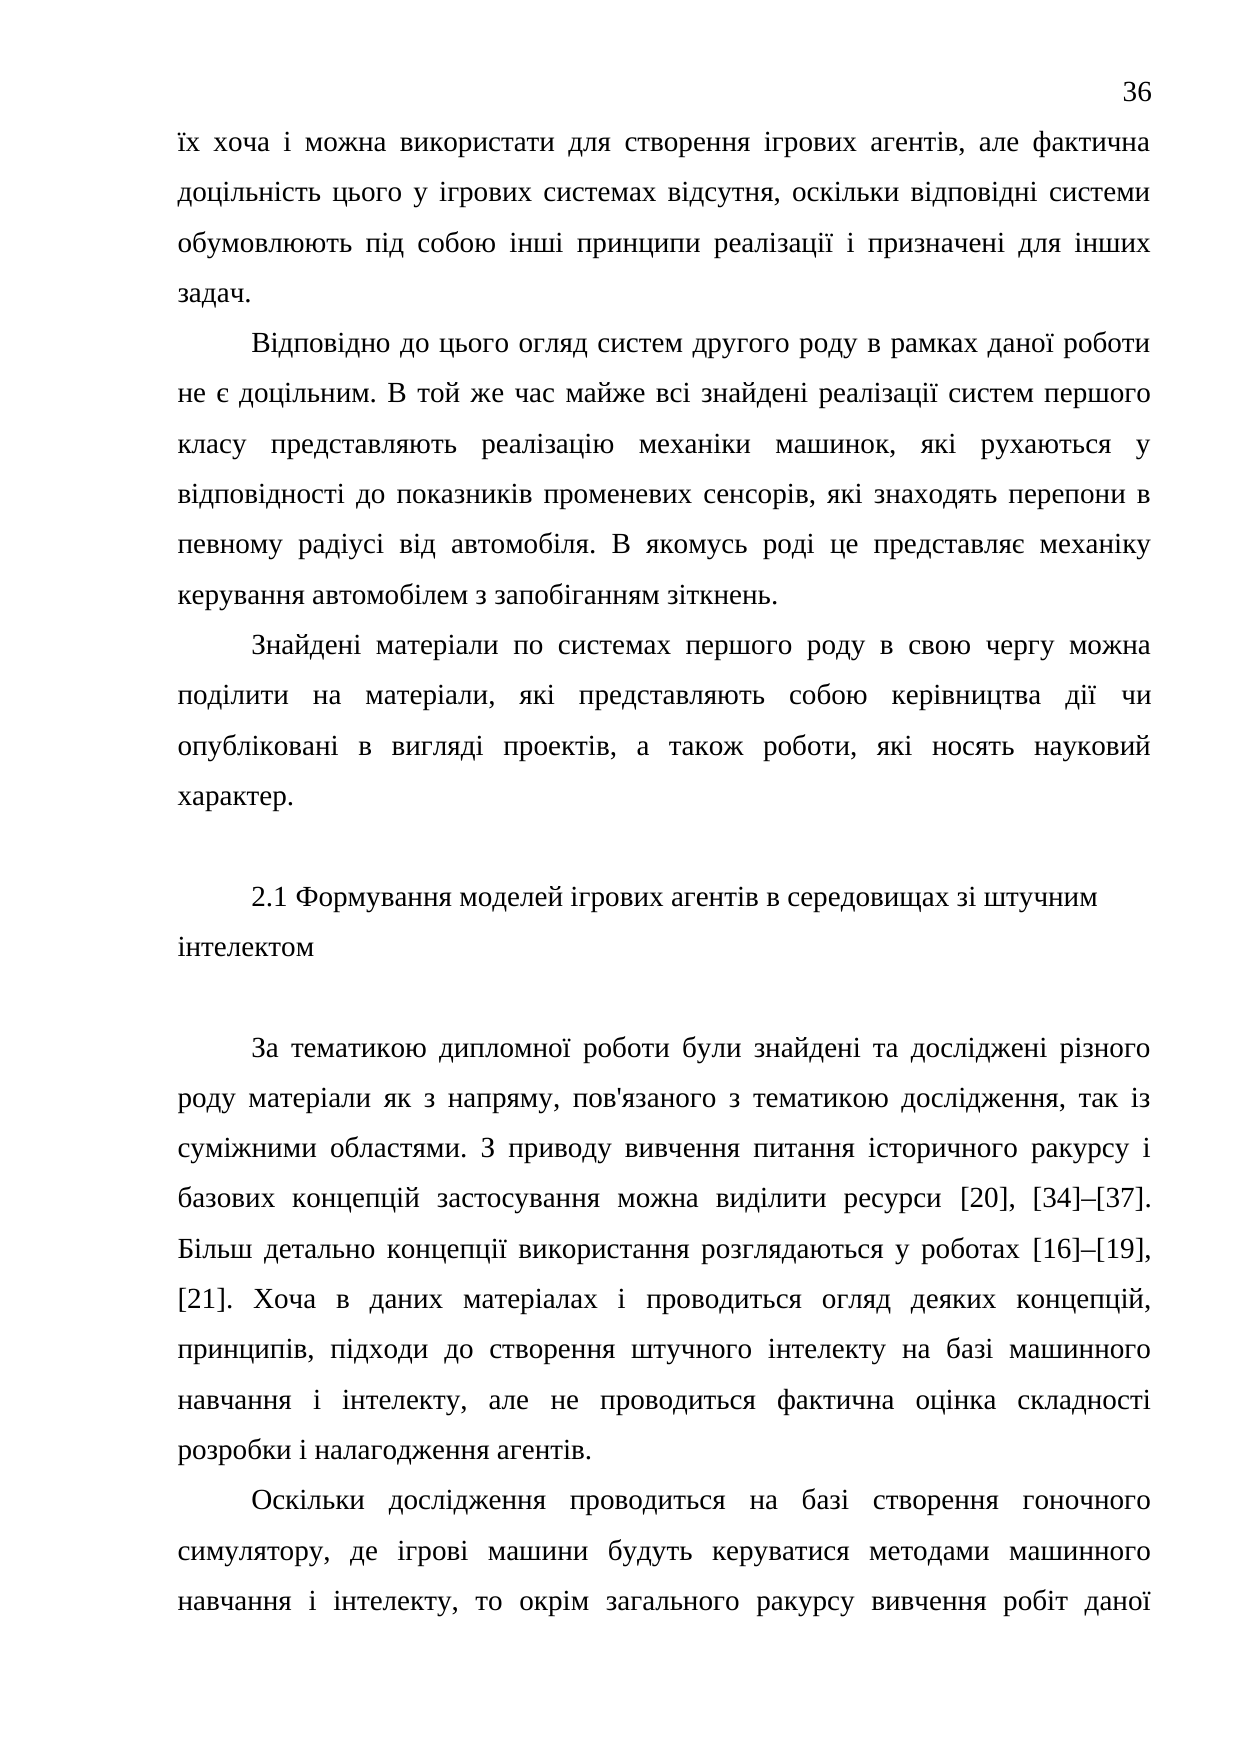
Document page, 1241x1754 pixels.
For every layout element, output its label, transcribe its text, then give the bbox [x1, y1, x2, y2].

subtitle Формування моделей ігрових агентів в середовищах зі штучним інтелектом [177, 879, 1152, 963]
text Знайдені матеріали по системах першого роду в свою чергу можна поділити на матеріали, які представляють собою керівництва дії чи опубліковані в вигляді проектів, а також роботи, які носять науковий характер. [177, 627, 1152, 812]
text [177, 1482, 1152, 1617]
text За тематикою дипломної роботи були знайдені та досліджені різного роду матеріали як з напряму, пов'язаного з тематикою дослідження, так із суміжними областями. З приводу вивчення питання історичного ракурсу і базових концепцій застосування можна виділити ресурси [20], [34]–[37]. Більш детально концепції використання розглядаються у роботах [16]–[19], [21]. Хоча в даних матеріалах і проводиться огляд деяких концепцій, принципів, підходи до створення штучного інтелекту на базі машинного навчання і інтелекту, але не проводиться фактична оцінка складності розробки і налагодження агентів. [177, 1030, 1152, 1466]
text Відповідно до цього огляд систем другого роду в рамках даної роботи не є доцільним. В той же час майже всі знайдені реалізації систем першого класу представляють реалізацію механіки машинок, які рухаються у відповідності до показників променевих сенсорів, які знаходять перепони в певному радіусі від автомобіля. В якомусь роді це представляє механіку керування автомобілем з запобіганням зіткнень. [177, 325, 1152, 610]
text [177, 124, 1152, 308]
